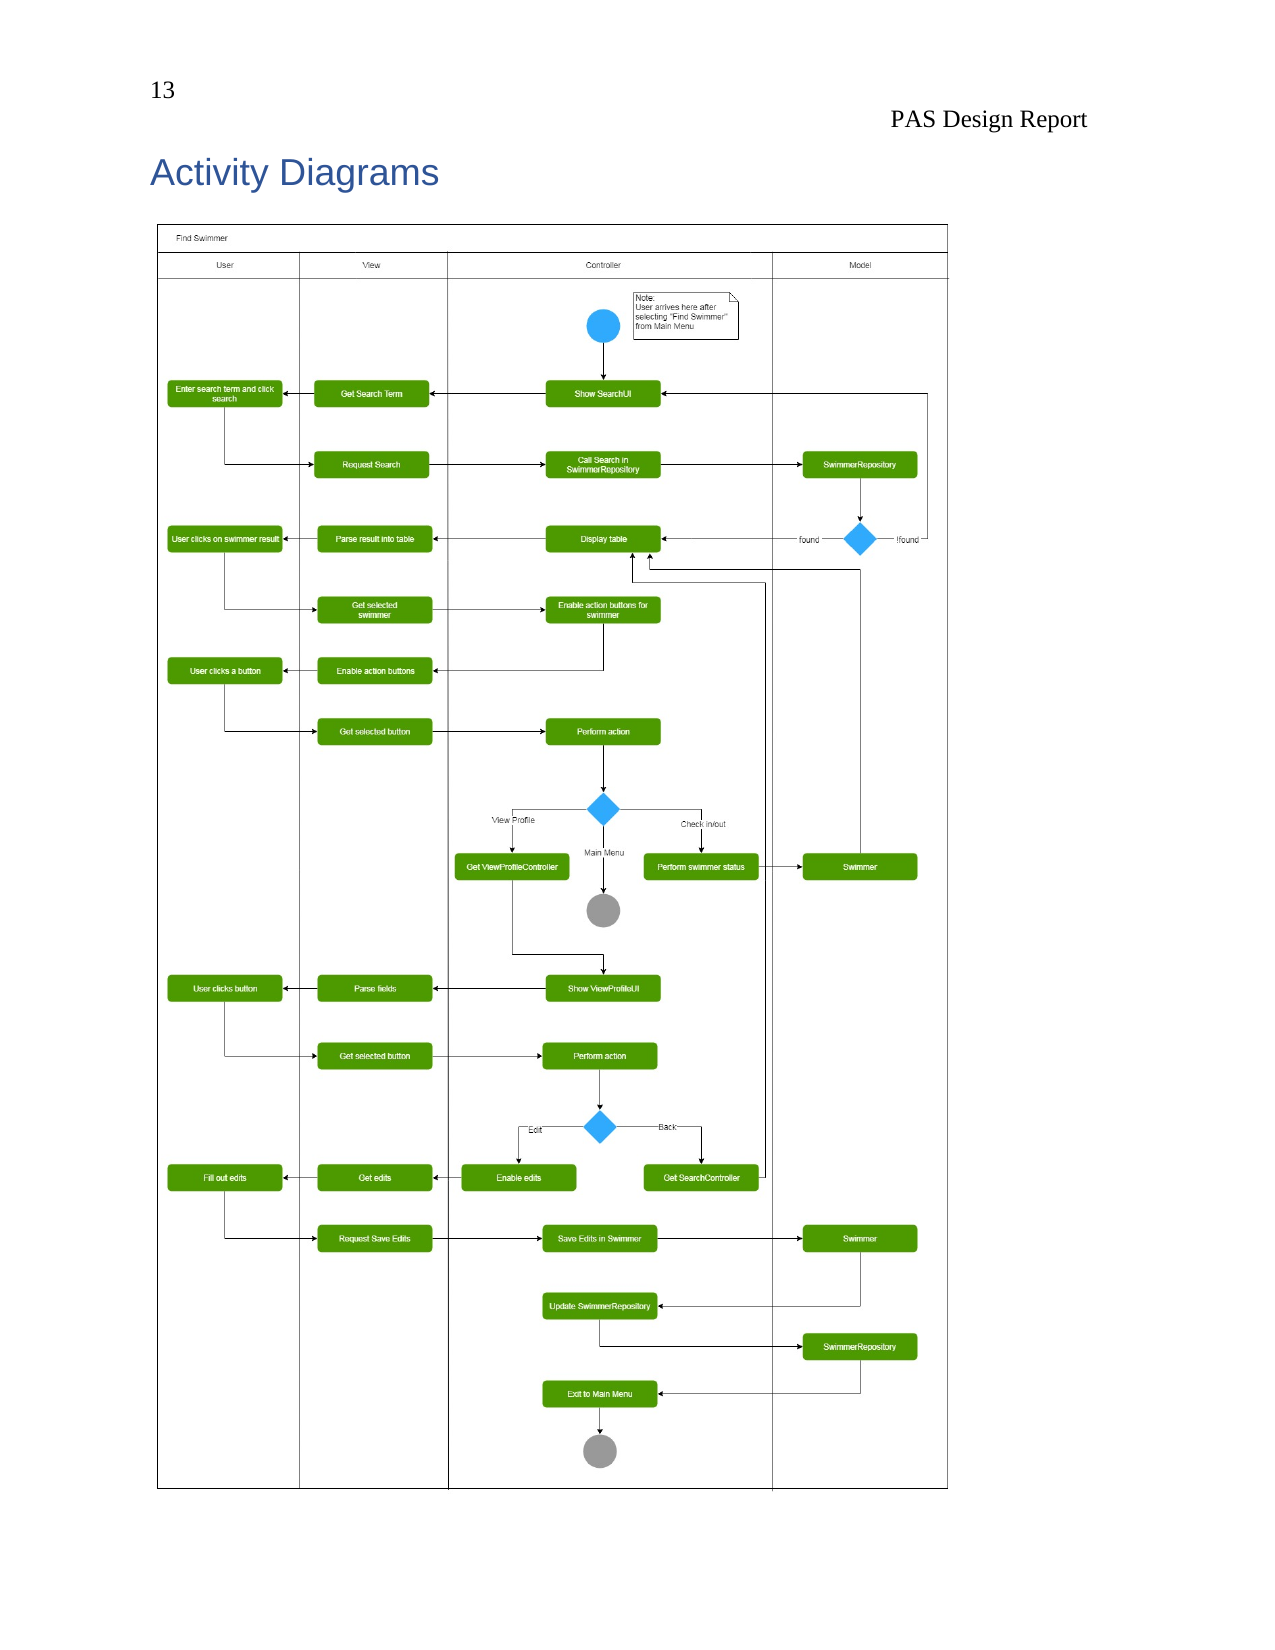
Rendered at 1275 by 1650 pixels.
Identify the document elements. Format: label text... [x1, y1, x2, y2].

picture [150, 224, 950, 1494]
subtitle Activity Diagrams [150, 150, 1125, 193]
